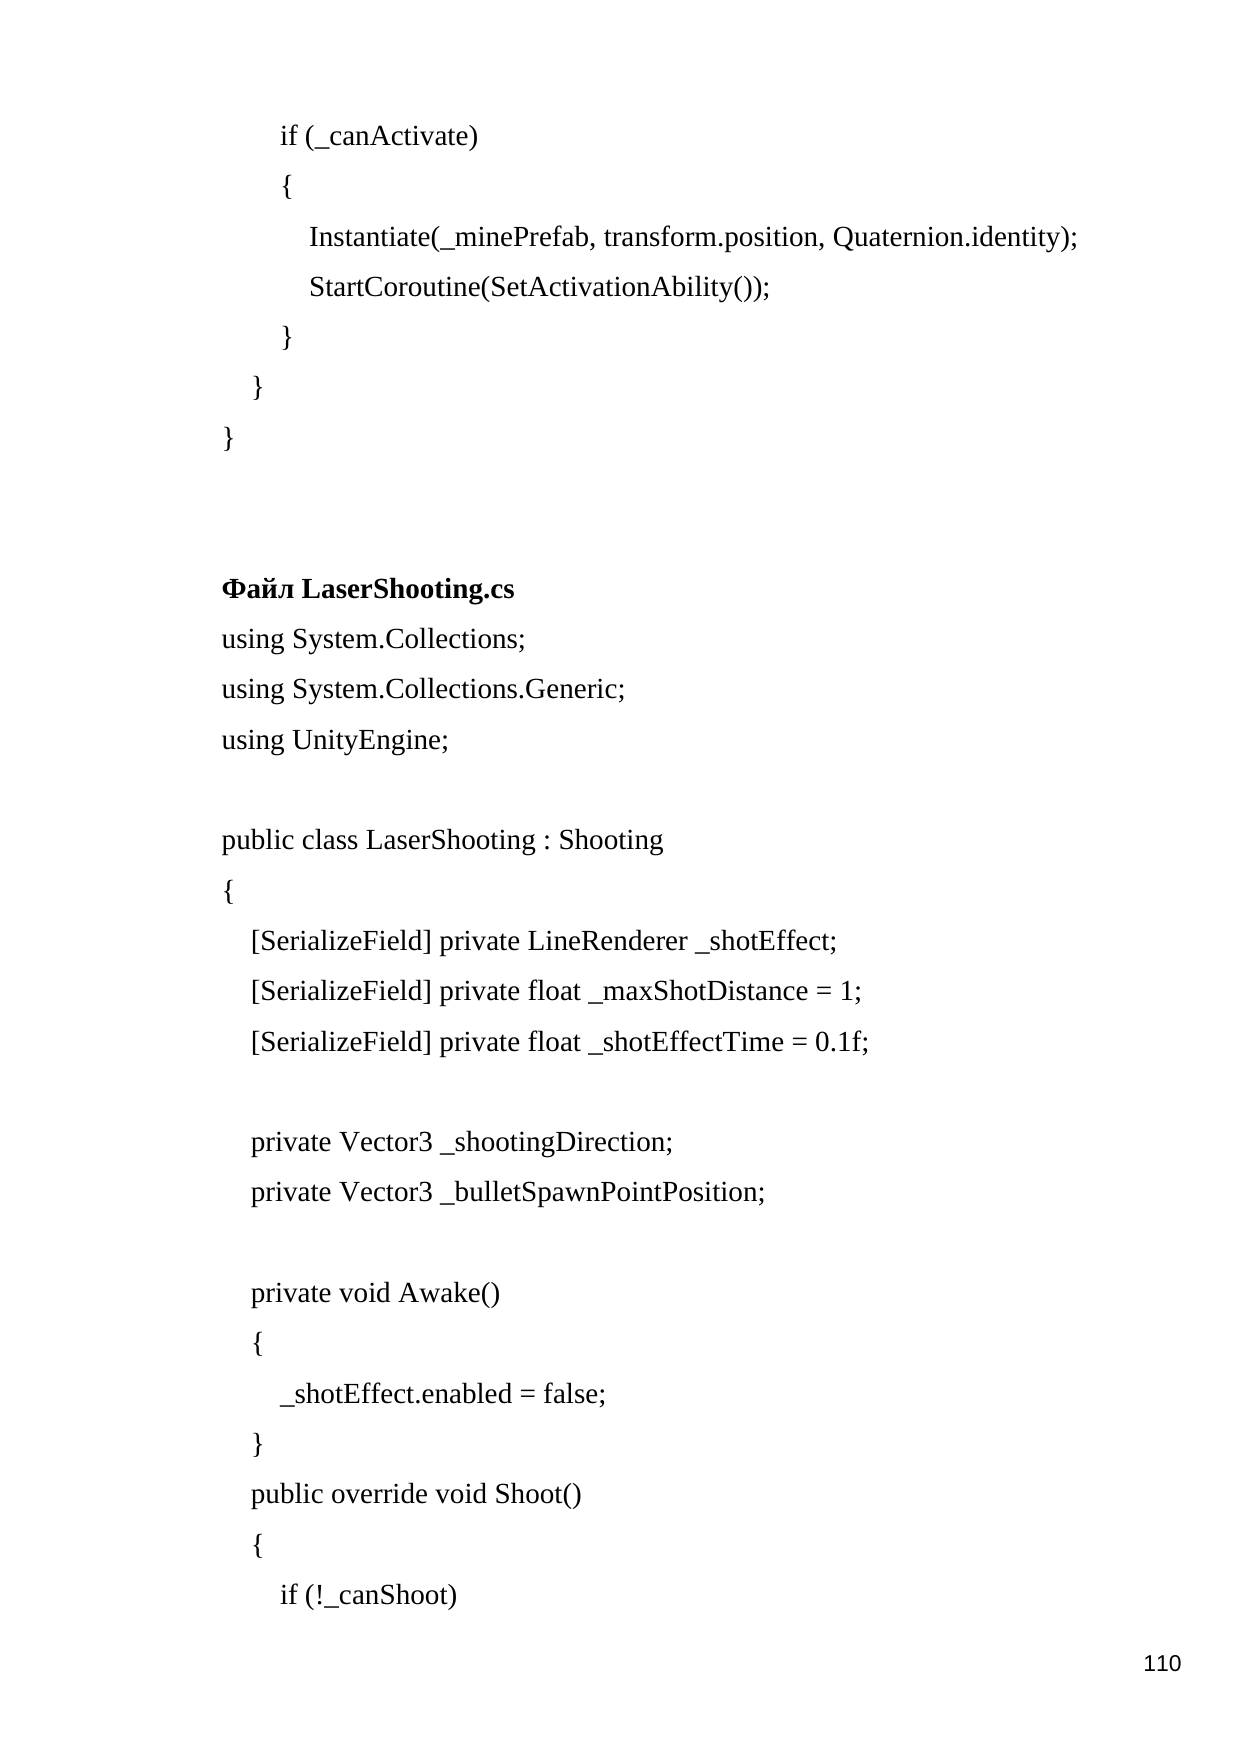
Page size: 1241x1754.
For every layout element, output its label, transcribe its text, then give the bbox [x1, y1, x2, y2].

text private Vector3 _shootingDirection; [148, 1124, 1181, 1158]
text using System.Collections.Generic; [148, 671, 1181, 705]
text { [148, 873, 1181, 906]
text { [148, 168, 1181, 202]
text public override void Shoot() [148, 1476, 1181, 1510]
text private Vector3 _bulletSpawnPointPosition; [148, 1174, 1181, 1208]
text [SerializeField] private float _shotEffectTime = 0.1f; [148, 1024, 1181, 1057]
text StartCoroutine(SetActivationAbility()); [148, 269, 1181, 302]
text _shotEffect.enabled = false; [148, 1376, 1181, 1409]
text public class LaserShooting : Shooting [148, 822, 1181, 856]
text if (_canActivate) [148, 118, 1181, 152]
text Файл LaserShooting.cs [148, 571, 1181, 604]
text using UnityEngine; [148, 722, 1181, 755]
text using System.Collections; [148, 621, 1181, 655]
text if (!_canShoot) [148, 1577, 1181, 1611]
text private void Awake() [148, 1275, 1181, 1309]
text } [148, 1426, 1181, 1460]
text [SerializeField] private LineRenderer _shotEffect; [148, 923, 1181, 957]
text { [148, 1326, 1181, 1359]
text } [148, 369, 1181, 403]
text [SerializeField] private float _maxShotDistance = 1; [148, 973, 1181, 1007]
text } [148, 420, 1181, 453]
text Instantiate(_minePrefab, transform.position, Quaternion.identity); [148, 219, 1181, 252]
text { [148, 1527, 1181, 1560]
text } [148, 319, 1181, 353]
